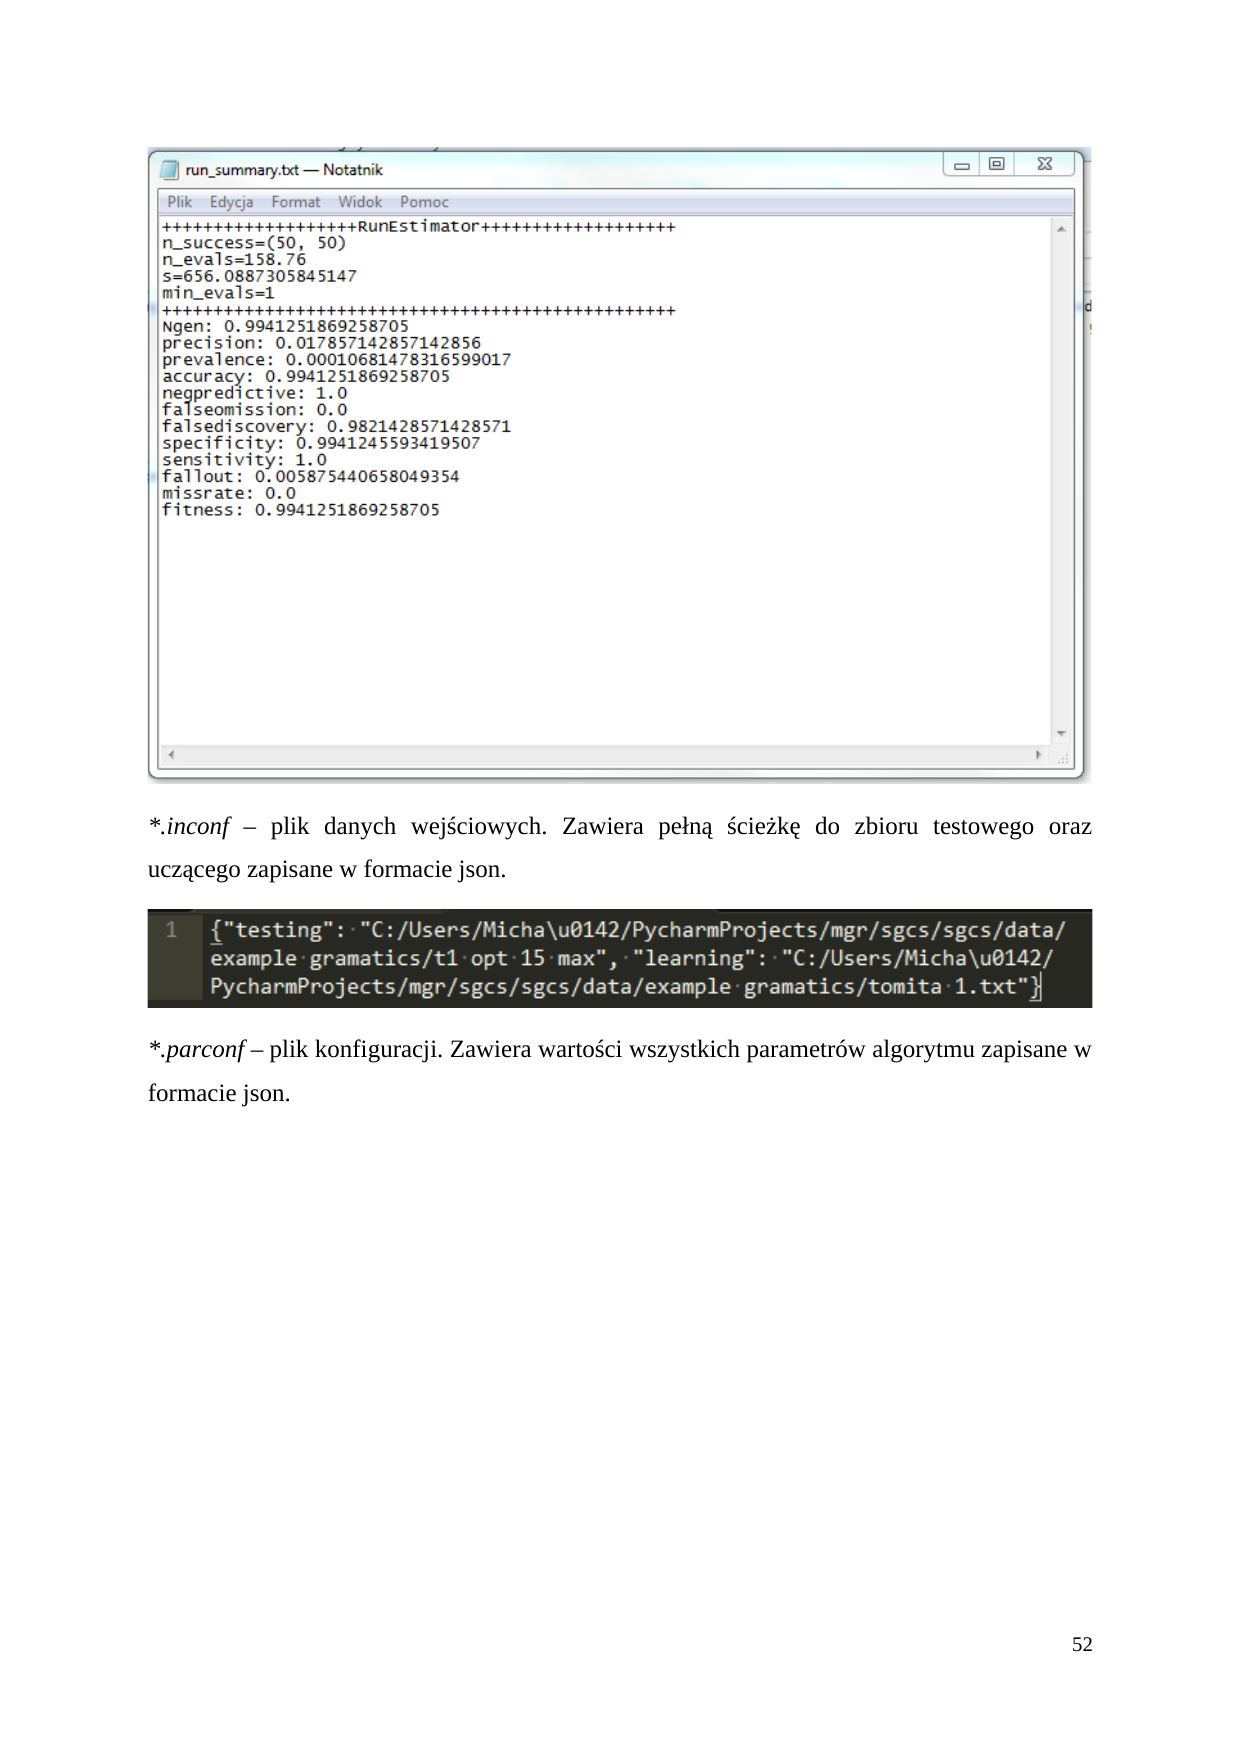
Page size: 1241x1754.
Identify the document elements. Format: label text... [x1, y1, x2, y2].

text *.inconf – plik danych wejściowych. Zawiera pełną ścieżkę do zbioru testowego oraz uczącego zapisane w formacie json. [148, 811, 1093, 883]
picture [147, 909, 1093, 1008]
picture [147, 147, 1092, 784]
text *.parconf – plik konfiguracji. Zawiera wartości wszystkich parametrów algorytmu zapisane w formacie json. [148, 1034, 1093, 1106]
